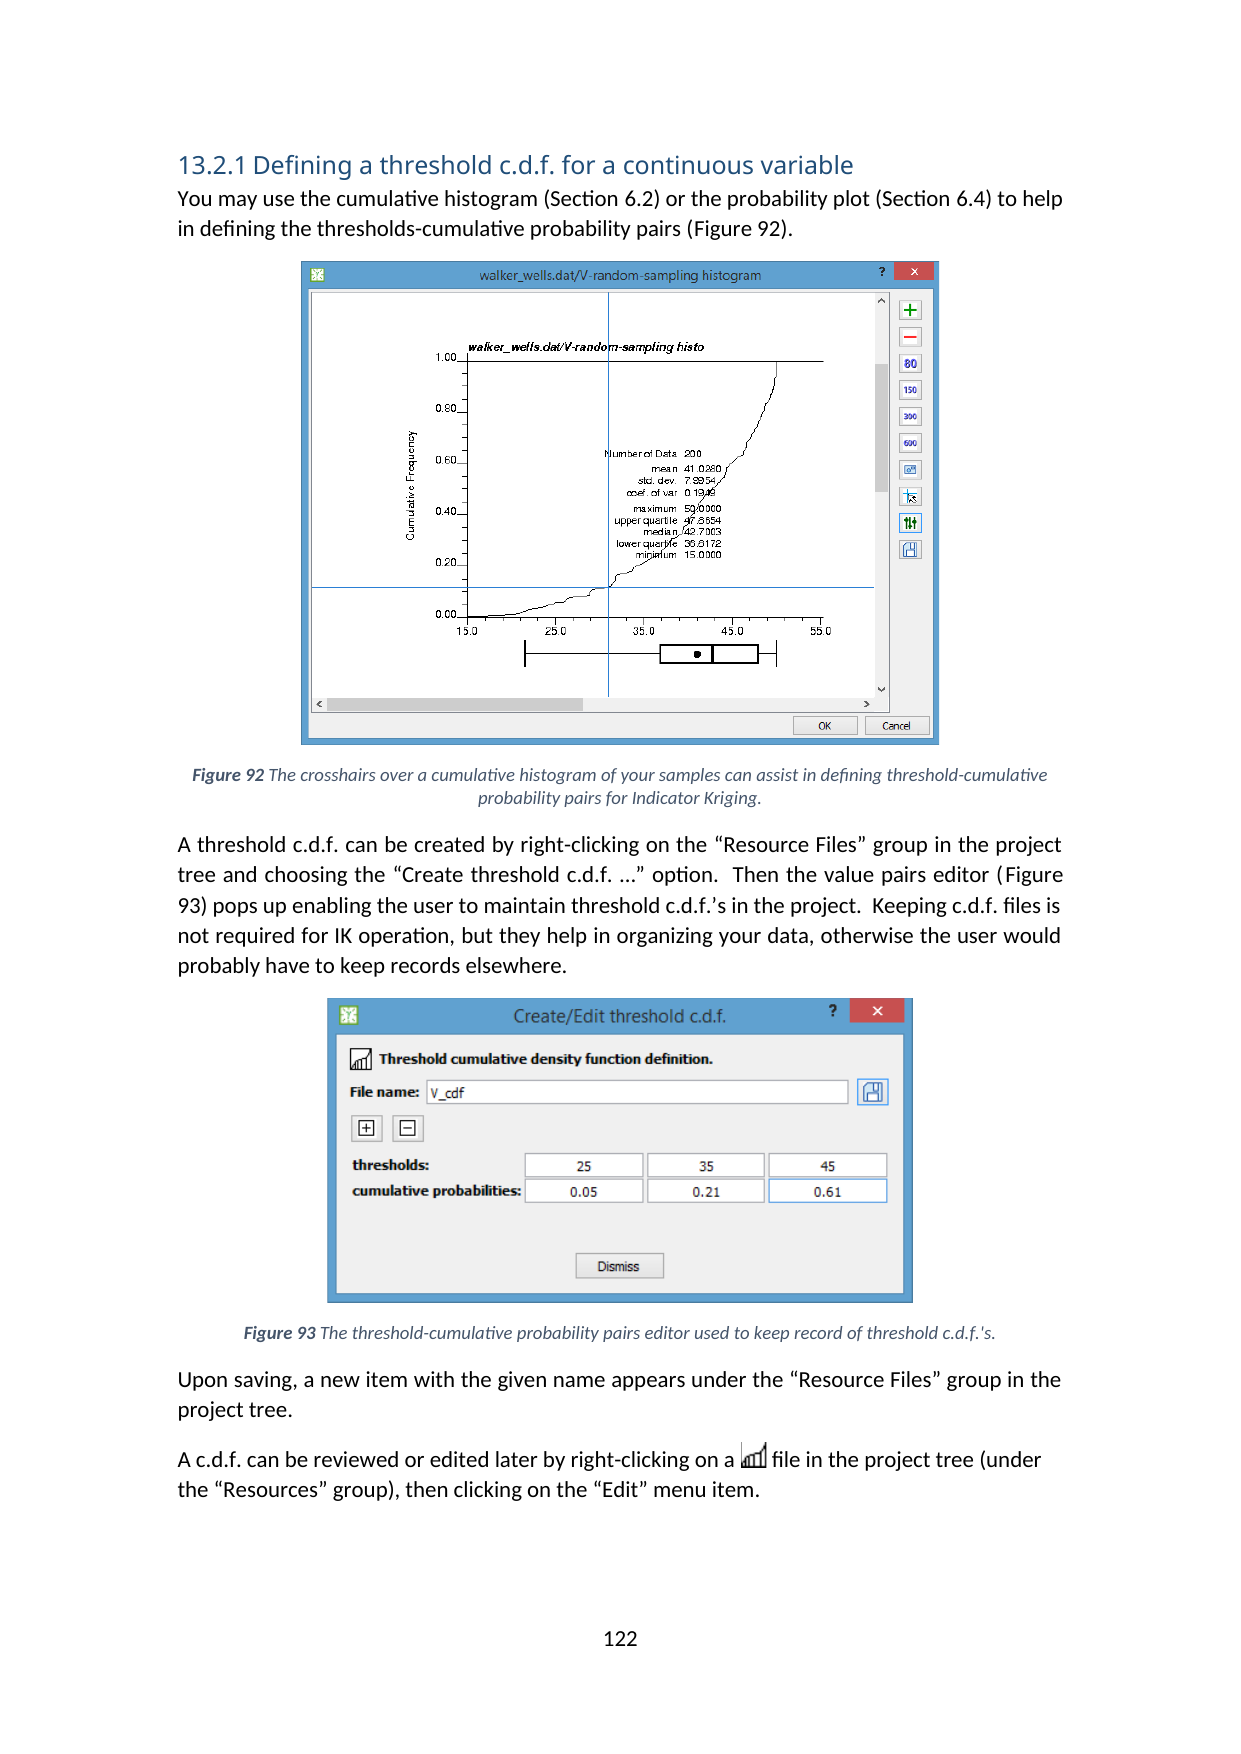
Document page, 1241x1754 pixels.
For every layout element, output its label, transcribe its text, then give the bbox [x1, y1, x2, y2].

text A threshold c.d.f. can be created by right-clicking on the “Resource Files” group in the project tree and choosing the “Create threshold c.d.f. …” option. Then the value pairs editor (Figure 93) pops up enabling the user to maintain threshold c.d.f.’s in the project. Keeping c.d.f. files is not required for IK operation, but they help in organizing your data, otherwise the user would probably have to keep records elsewhere. [177, 830, 1063, 979]
text Figure 92 The crosshairs over a cumulative histogram of your samples can assist in defining threshold-cumulative probability pairs for Indicator Kriging. [177, 764, 1063, 809]
text Upon saving, a new item with the given name appears under the “Resource Files” group in the project tree. [177, 1365, 1063, 1423]
text You may use the cumulative histogram (Section 6.2) or the probability plot (Section 6.4) to help in defining the thresholds-cumulative probability pairs (Figure 92). [177, 184, 1063, 243]
subtitle Defining a threshold c.d.f. for a continuous variable [177, 148, 1063, 182]
text A c.d.f. can be reviewed or edited later by right-clicking on a file in the project tree (under the “Resources” group), then clicking on the “Edit” menu item. [177, 1442, 1063, 1503]
picture [741, 1442, 767, 1468]
picture [327, 998, 913, 1303]
picture [301, 261, 940, 745]
text Figure 93 The threshold-cumulative probability pairs editor used to keep record of threshold c.d.f.'s. [177, 1321, 1063, 1344]
